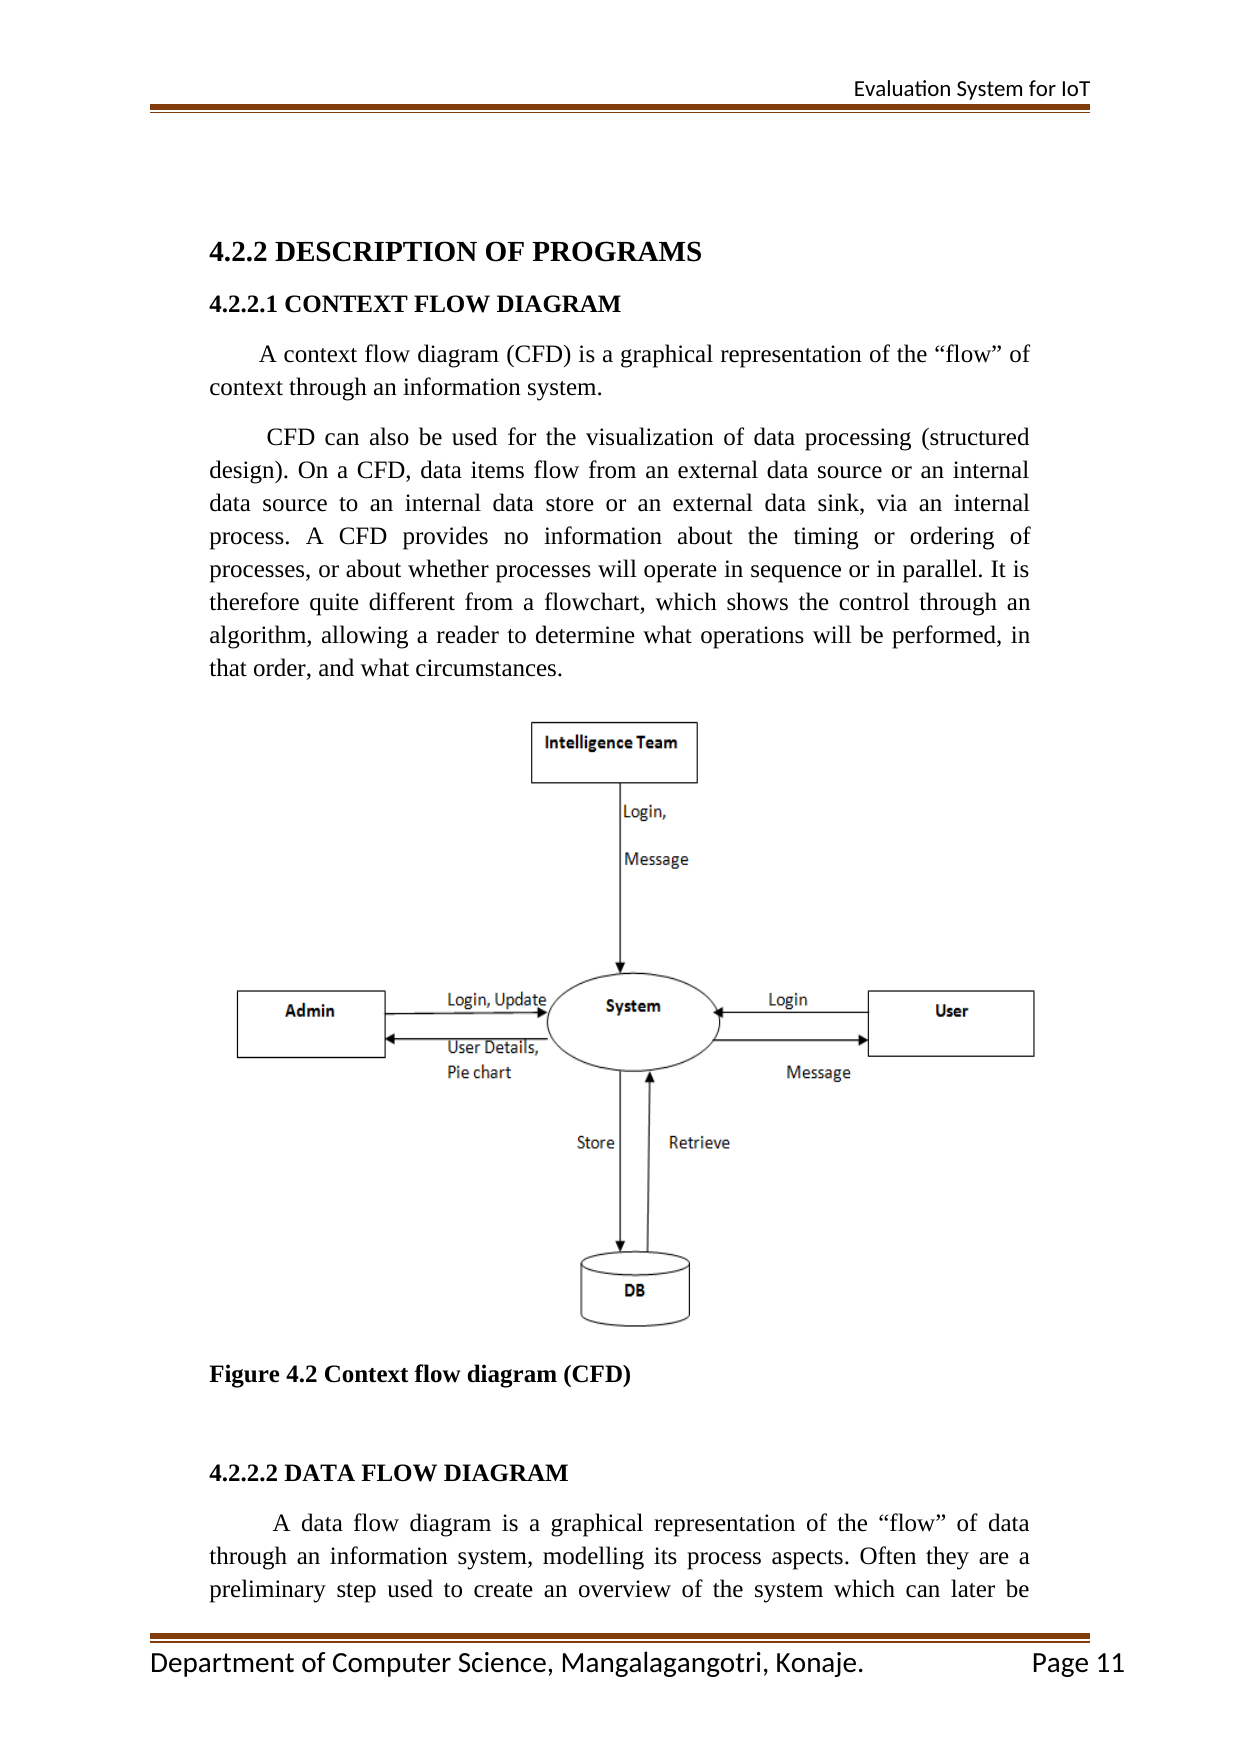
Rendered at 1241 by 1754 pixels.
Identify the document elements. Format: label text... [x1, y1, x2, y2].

text 4.2.2 DESCRIPTION OF PROGRAMS [209, 234, 1031, 268]
text A context flow diagram (CFD) is a graphical representation of the “flow” of context through an information system. [209, 339, 1031, 401]
text CFD can also be used for the visualization of data processing (structured design). On a CFD, data items flow from an external data source or an internal data source to an internal data store or an external data sink, via an internal process. A CFD provides no information about the timing or ordering of processes, or about whether processes will operate in sequence or in parallel. It is therefore quite different from a flowchart, which shows the control through an algorithm, allowing a reader to determine what operations will be performed, in that order, and what circumstances. [209, 422, 1031, 682]
text 4.2.2.1 CONTEXT FLOW DIAGRAM [209, 289, 1031, 318]
text 4.2.2.2 DATA FLOW DIAGRAM [209, 1458, 1031, 1487]
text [209, 1508, 1031, 1603]
picture [209, 702, 1048, 1338]
text Figure 4.2 Context flow diagram (CFD) [209, 1359, 1031, 1388]
